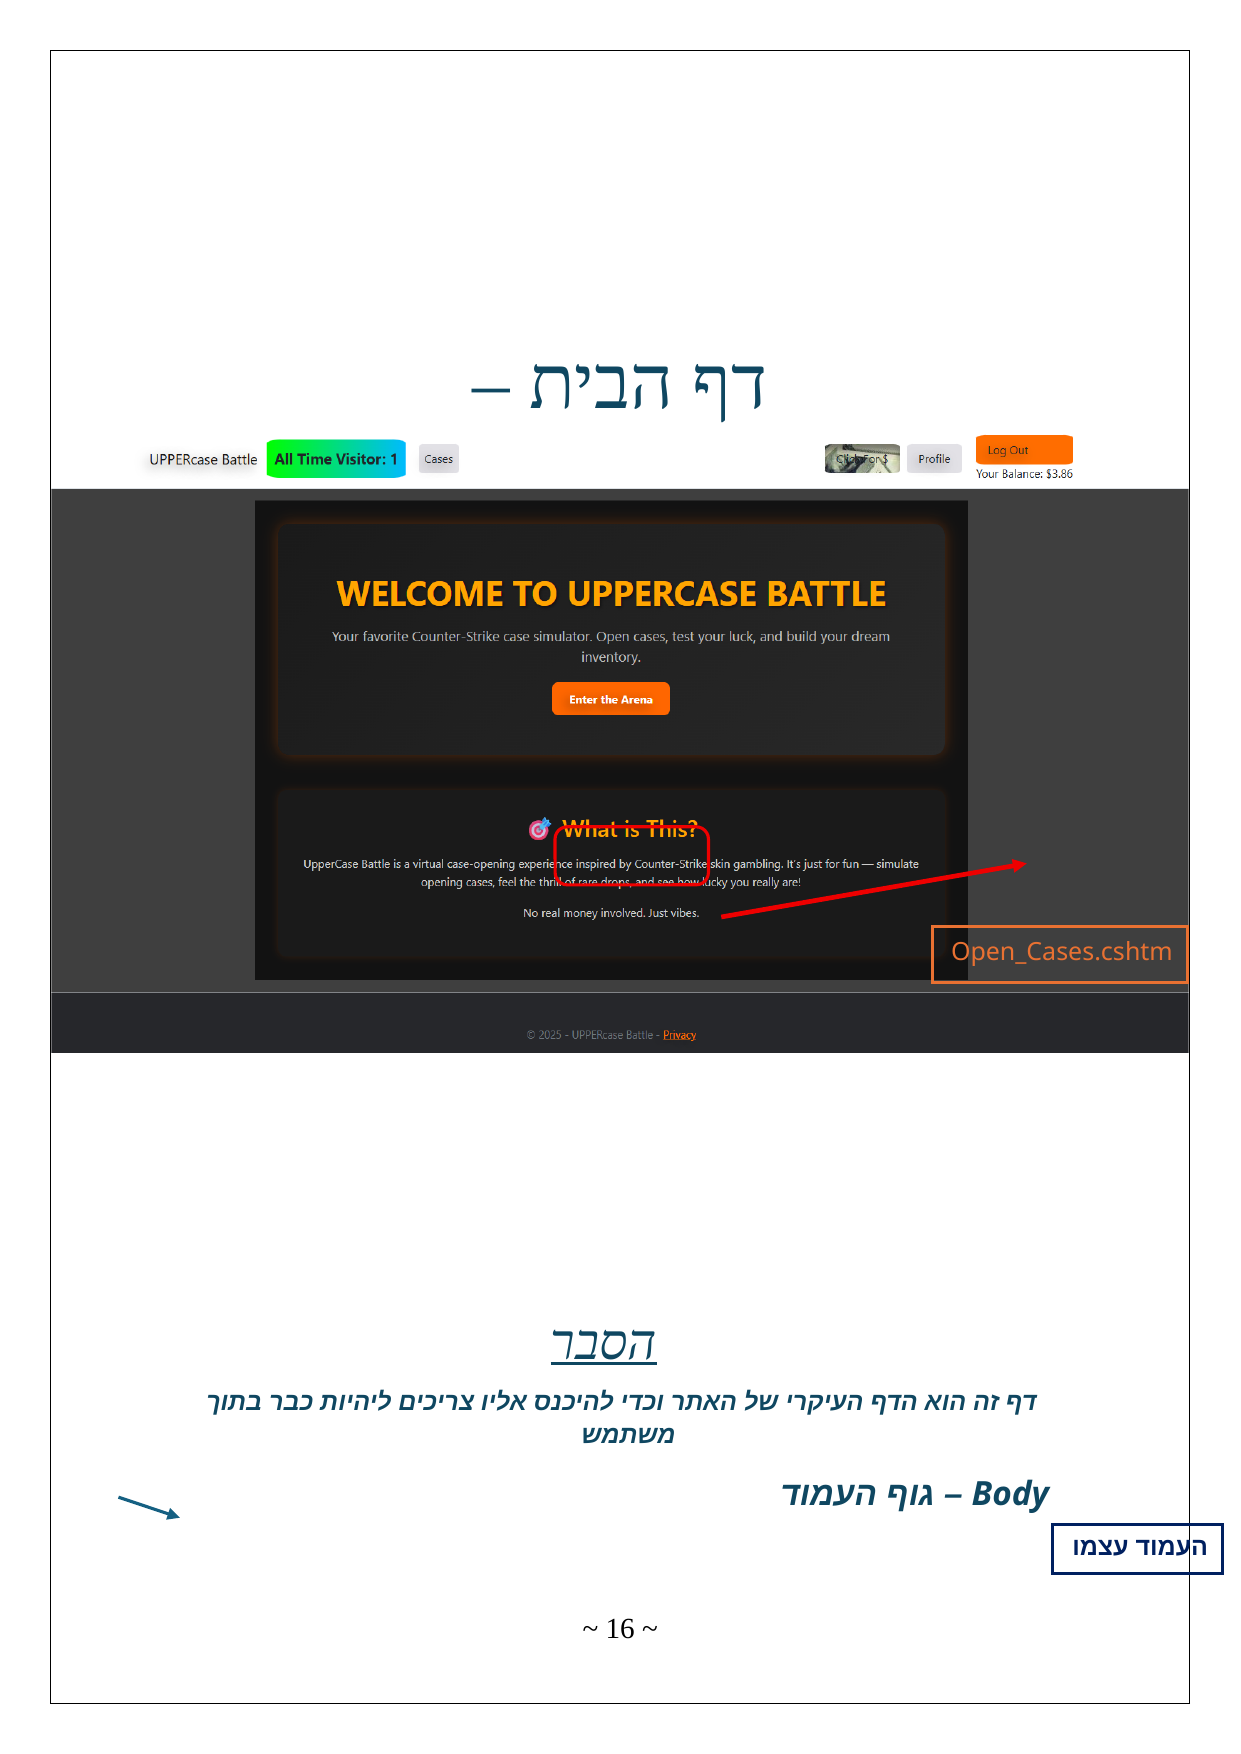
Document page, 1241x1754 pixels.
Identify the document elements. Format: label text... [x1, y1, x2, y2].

picture [934, 928, 1186, 981]
text Body – גוף העמוד [187, 1469, 1053, 1515]
picture [51, 434, 1189, 1053]
text דף הבית – Index.cshtml/.cs [187, 338, 1053, 434]
text הסבר [187, 1312, 1015, 1370]
text דף זה הוא הדף העיקרי של האתר וכדי להיכנס אליו צריכים ליהיות כבר בתוך משתמש [187, 1387, 1053, 1448]
